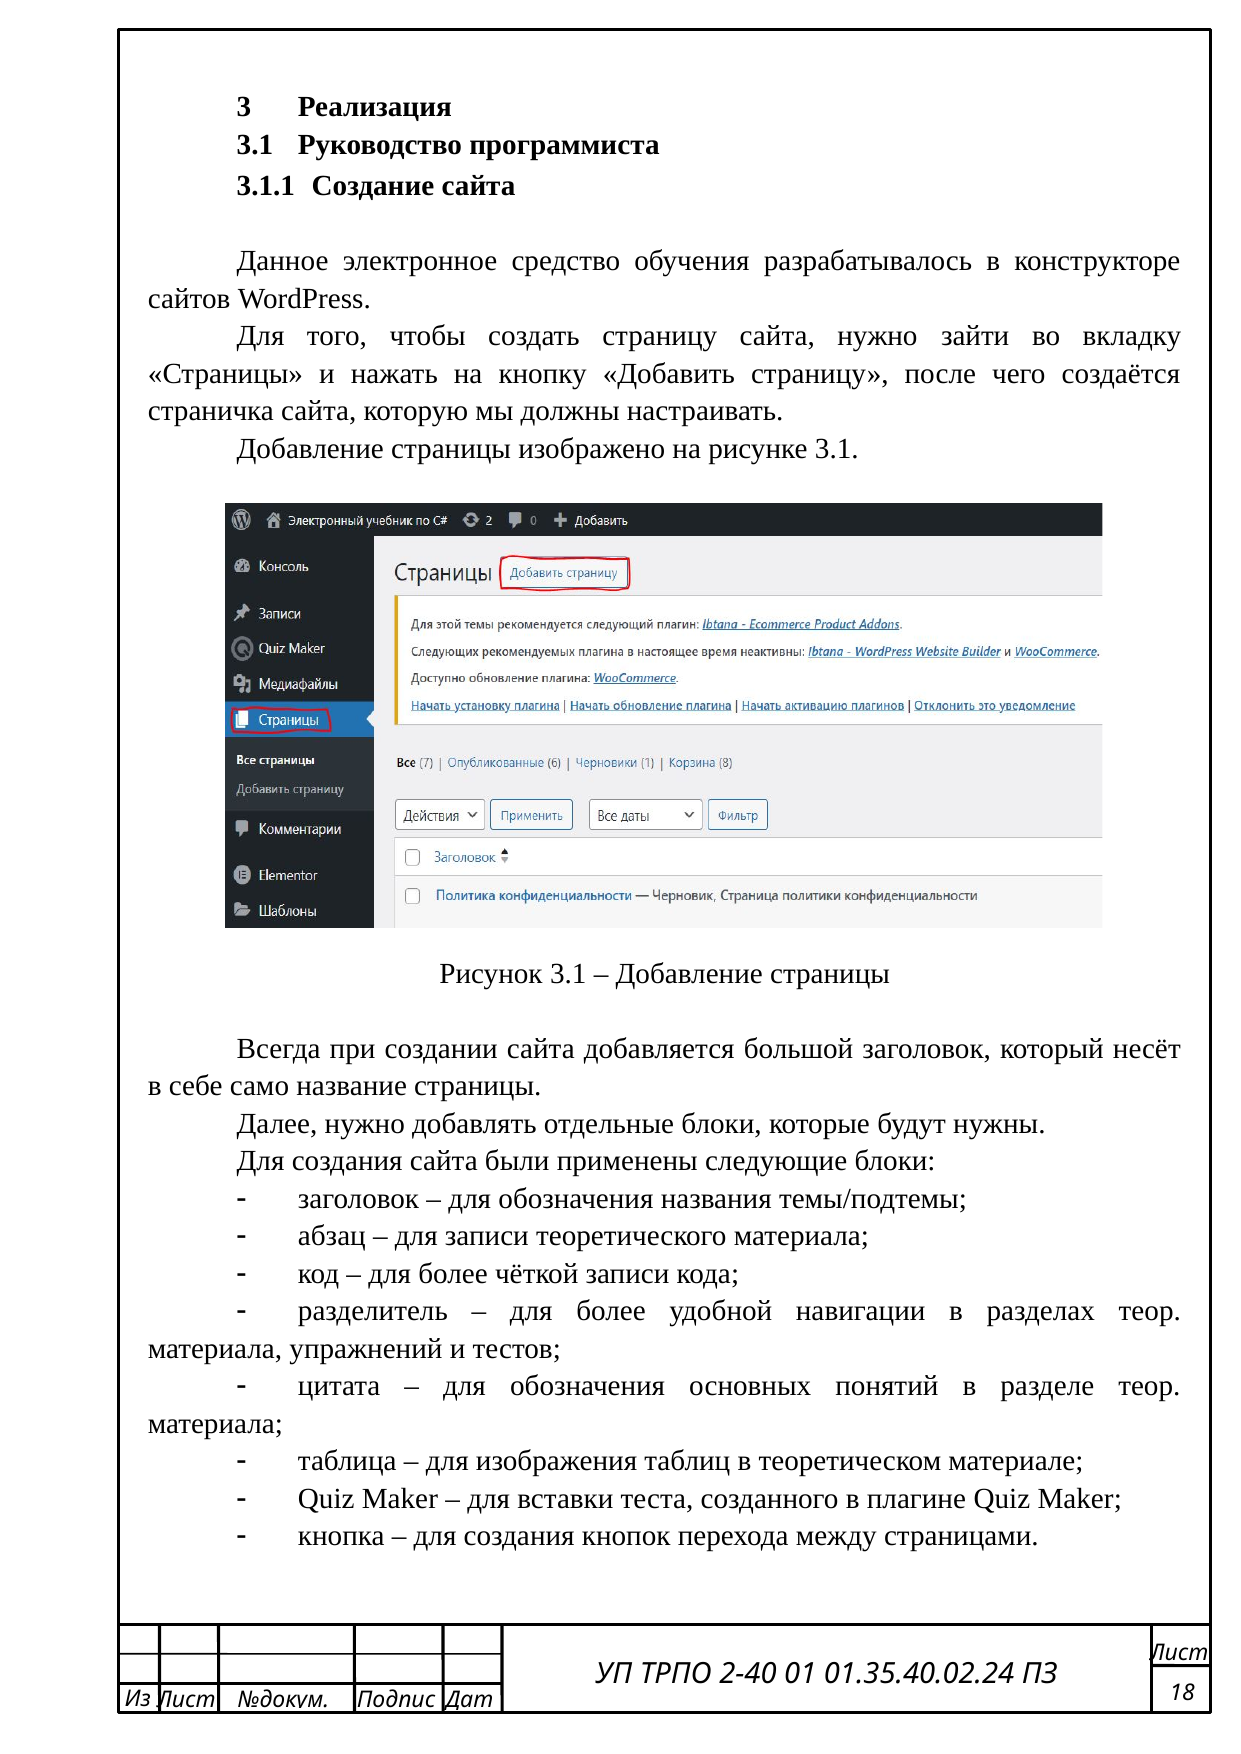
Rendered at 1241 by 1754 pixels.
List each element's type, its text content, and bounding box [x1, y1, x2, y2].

list абзац – для записи теоретического материала; [148, 1216, 1181, 1253]
text Данное электронное средство обучения разрабатывалось в конструкторе сайтов WordPress. [148, 241, 1181, 316]
list кнопка – для создания кнопок перехода между страницами. [148, 1516, 1181, 1553]
text Для создания сайта были применены следующие блоки: [148, 1141, 1181, 1178]
list заголовок – для обозначения названия темы/подтемы; [148, 1178, 1181, 1216]
list код – для более чёткой записи кода; [148, 1253, 1181, 1291]
text Всегда при создании сайта добавляется большой заголовок, который несёт в себе само название страницы. [148, 1028, 1181, 1103]
text Для того, чтобы создать страницу сайта, нужно зайти во вкладку «Страницы» и нажать на кнопку «Добавить страницу», после чего создаётся страничка сайта, которую мы должны настраивать. [148, 316, 1181, 428]
picture [225, 503, 1103, 928]
text Далее, нужно добавлять отдельные блоки, которые будут нужны. [148, 1103, 1181, 1141]
list таблица – для изображения таблиц в теоретическом материале; [148, 1441, 1181, 1478]
list Quiz Maker – для вставки теста, созданного в плагине Quiz Maker; [148, 1478, 1181, 1516]
text Добавление страницы изображено на рисунке 3.1. [148, 428, 1181, 466]
list Руководство программиста [148, 127, 1181, 161]
list Создание сайта [236, 166, 1181, 203]
text Рисунок 3.1 – Добавление страницы [148, 953, 1093, 991]
list цитата – для обозначения основных понятий в разделе теор. материала; [148, 1366, 1181, 1441]
list Реализация [148, 89, 1181, 122]
list разделитель – для более удобной навигации в разделах теор. материала, упражнений и тестов; [148, 1291, 1181, 1366]
